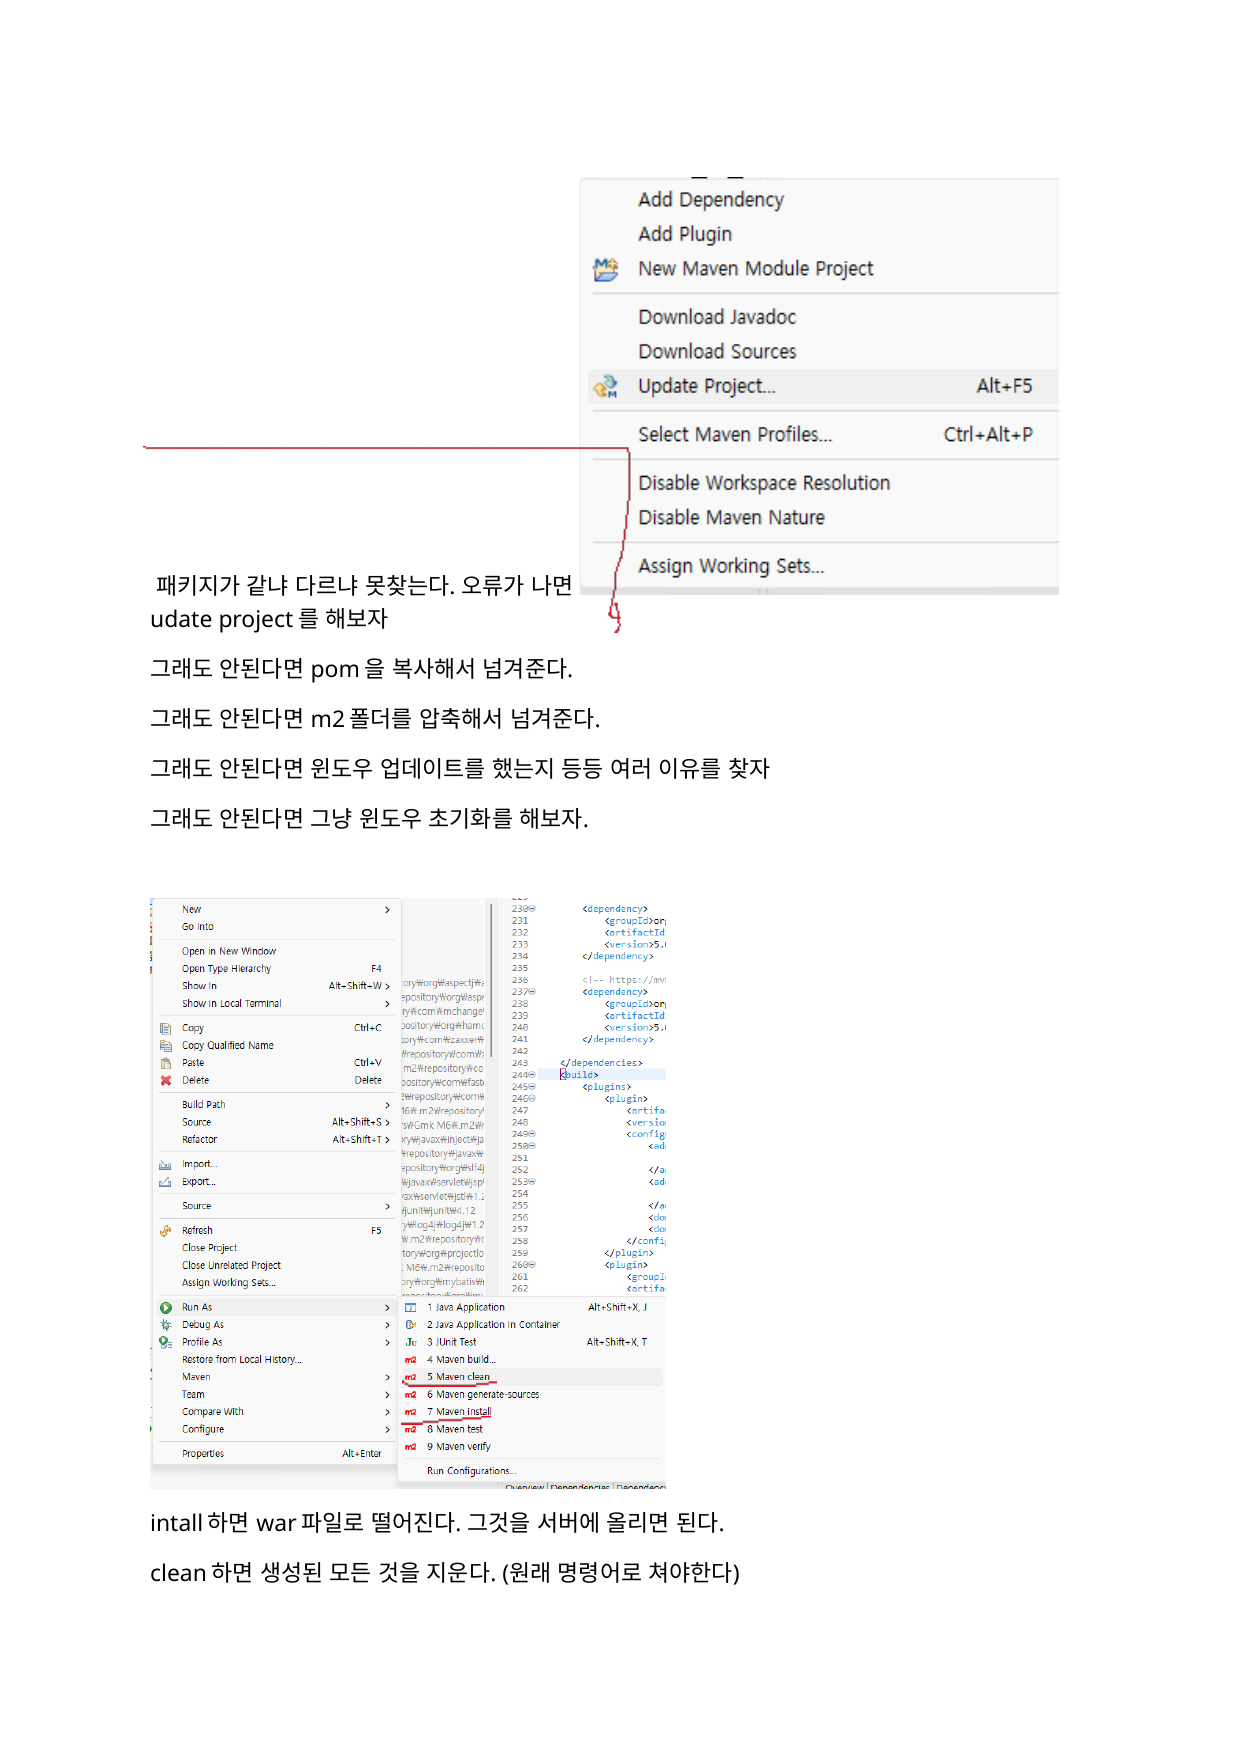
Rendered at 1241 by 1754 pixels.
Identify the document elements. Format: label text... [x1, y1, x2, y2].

text clean하면 생성된 모든 것을 지운다. (원래 명령어로 쳐야한다) [150, 1555, 1090, 1588]
text 그래도 안된다면 pom을 복사해서 넘겨준다. [150, 651, 1090, 684]
picture [150, 898, 666, 1489]
text 그래도 안된다면 그냥 윈도우 초기화를 해보자. [150, 801, 1090, 834]
text 그래도 안된다면 m2폴더를 압축해서 넘겨준다. [150, 701, 1090, 734]
text 그래도 안된다면 윈도우 업데이트를 했는지 등등 여러 이유를 찾자 [150, 751, 1090, 784]
text intall하면 war파일로 떨어진다. 그것을 서버에 올리면 된다. [150, 1505, 1090, 1538]
picture [143, 177, 1060, 633]
